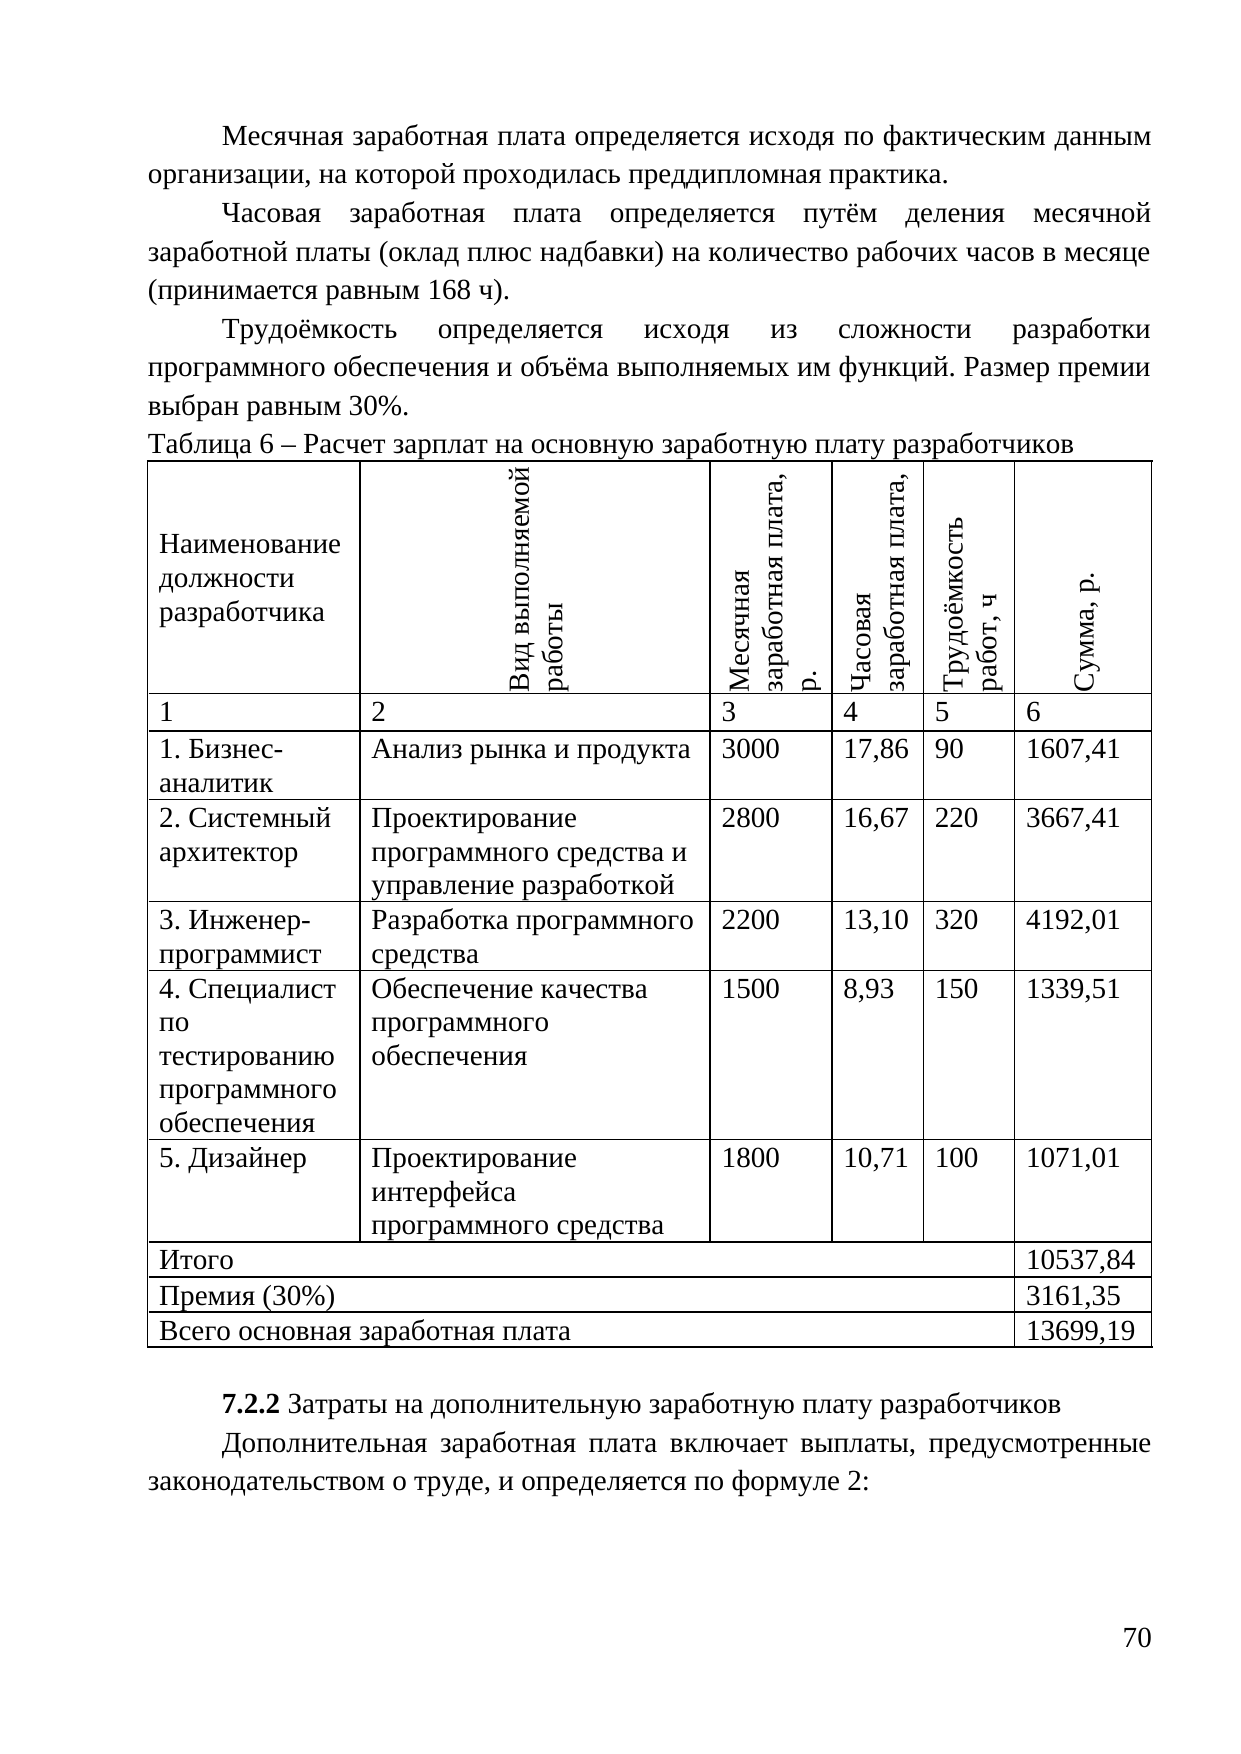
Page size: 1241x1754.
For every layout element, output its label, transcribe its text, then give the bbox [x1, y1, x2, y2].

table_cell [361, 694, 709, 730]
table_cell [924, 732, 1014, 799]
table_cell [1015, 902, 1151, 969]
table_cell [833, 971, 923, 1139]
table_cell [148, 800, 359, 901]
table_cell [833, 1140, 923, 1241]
text Часовая заработная плата определяется путём деления месячной заработной платы (оклад плюс надбавки) на количество рабочих часов в месяце (принимается равным 168 ч). [148, 195, 1152, 306]
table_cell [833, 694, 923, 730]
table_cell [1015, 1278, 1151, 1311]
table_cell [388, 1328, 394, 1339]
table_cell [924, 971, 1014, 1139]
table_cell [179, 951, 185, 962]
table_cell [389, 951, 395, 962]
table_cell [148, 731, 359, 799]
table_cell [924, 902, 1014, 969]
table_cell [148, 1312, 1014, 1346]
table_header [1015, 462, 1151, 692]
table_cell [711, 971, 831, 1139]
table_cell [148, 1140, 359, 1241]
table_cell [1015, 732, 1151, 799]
text Трудоёмкость определяется исходя из сложности разработки программного обеспечения и объёма выполняемых им функций. Размер премии выбран равным 30%. [148, 311, 1152, 421]
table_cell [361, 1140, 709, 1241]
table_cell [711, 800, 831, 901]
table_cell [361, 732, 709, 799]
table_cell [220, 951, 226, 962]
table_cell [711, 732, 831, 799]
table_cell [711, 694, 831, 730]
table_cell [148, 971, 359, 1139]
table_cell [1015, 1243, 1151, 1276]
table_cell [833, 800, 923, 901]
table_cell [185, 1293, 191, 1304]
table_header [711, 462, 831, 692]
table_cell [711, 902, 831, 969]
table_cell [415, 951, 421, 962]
text Таблица 6 – Расчет зарплат на основную заработную плату разработчиков [148, 426, 1152, 460]
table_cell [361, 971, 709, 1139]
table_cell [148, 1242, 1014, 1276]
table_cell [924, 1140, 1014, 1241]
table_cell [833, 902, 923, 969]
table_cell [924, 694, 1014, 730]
text 7.2.2 Затраты на дополнительную заработную плату разработчиков [148, 1386, 1152, 1420]
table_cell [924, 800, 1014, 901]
text Месячная заработная плата определяется исходя по фактическим данным организации, на которой проходилась преддипломная практика. [148, 118, 1152, 190]
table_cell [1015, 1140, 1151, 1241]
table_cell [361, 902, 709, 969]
text Дополнительная заработная плата включает выплаты, предусмотренные законодательством о труде, и определяется по формуле 2: [148, 1425, 1152, 1497]
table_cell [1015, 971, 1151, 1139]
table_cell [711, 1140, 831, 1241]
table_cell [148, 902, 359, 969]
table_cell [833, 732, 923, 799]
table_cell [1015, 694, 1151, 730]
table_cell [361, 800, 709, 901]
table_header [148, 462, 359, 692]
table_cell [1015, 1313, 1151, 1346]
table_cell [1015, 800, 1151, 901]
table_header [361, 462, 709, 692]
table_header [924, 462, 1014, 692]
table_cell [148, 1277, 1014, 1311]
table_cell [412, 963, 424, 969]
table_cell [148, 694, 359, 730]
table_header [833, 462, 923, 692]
